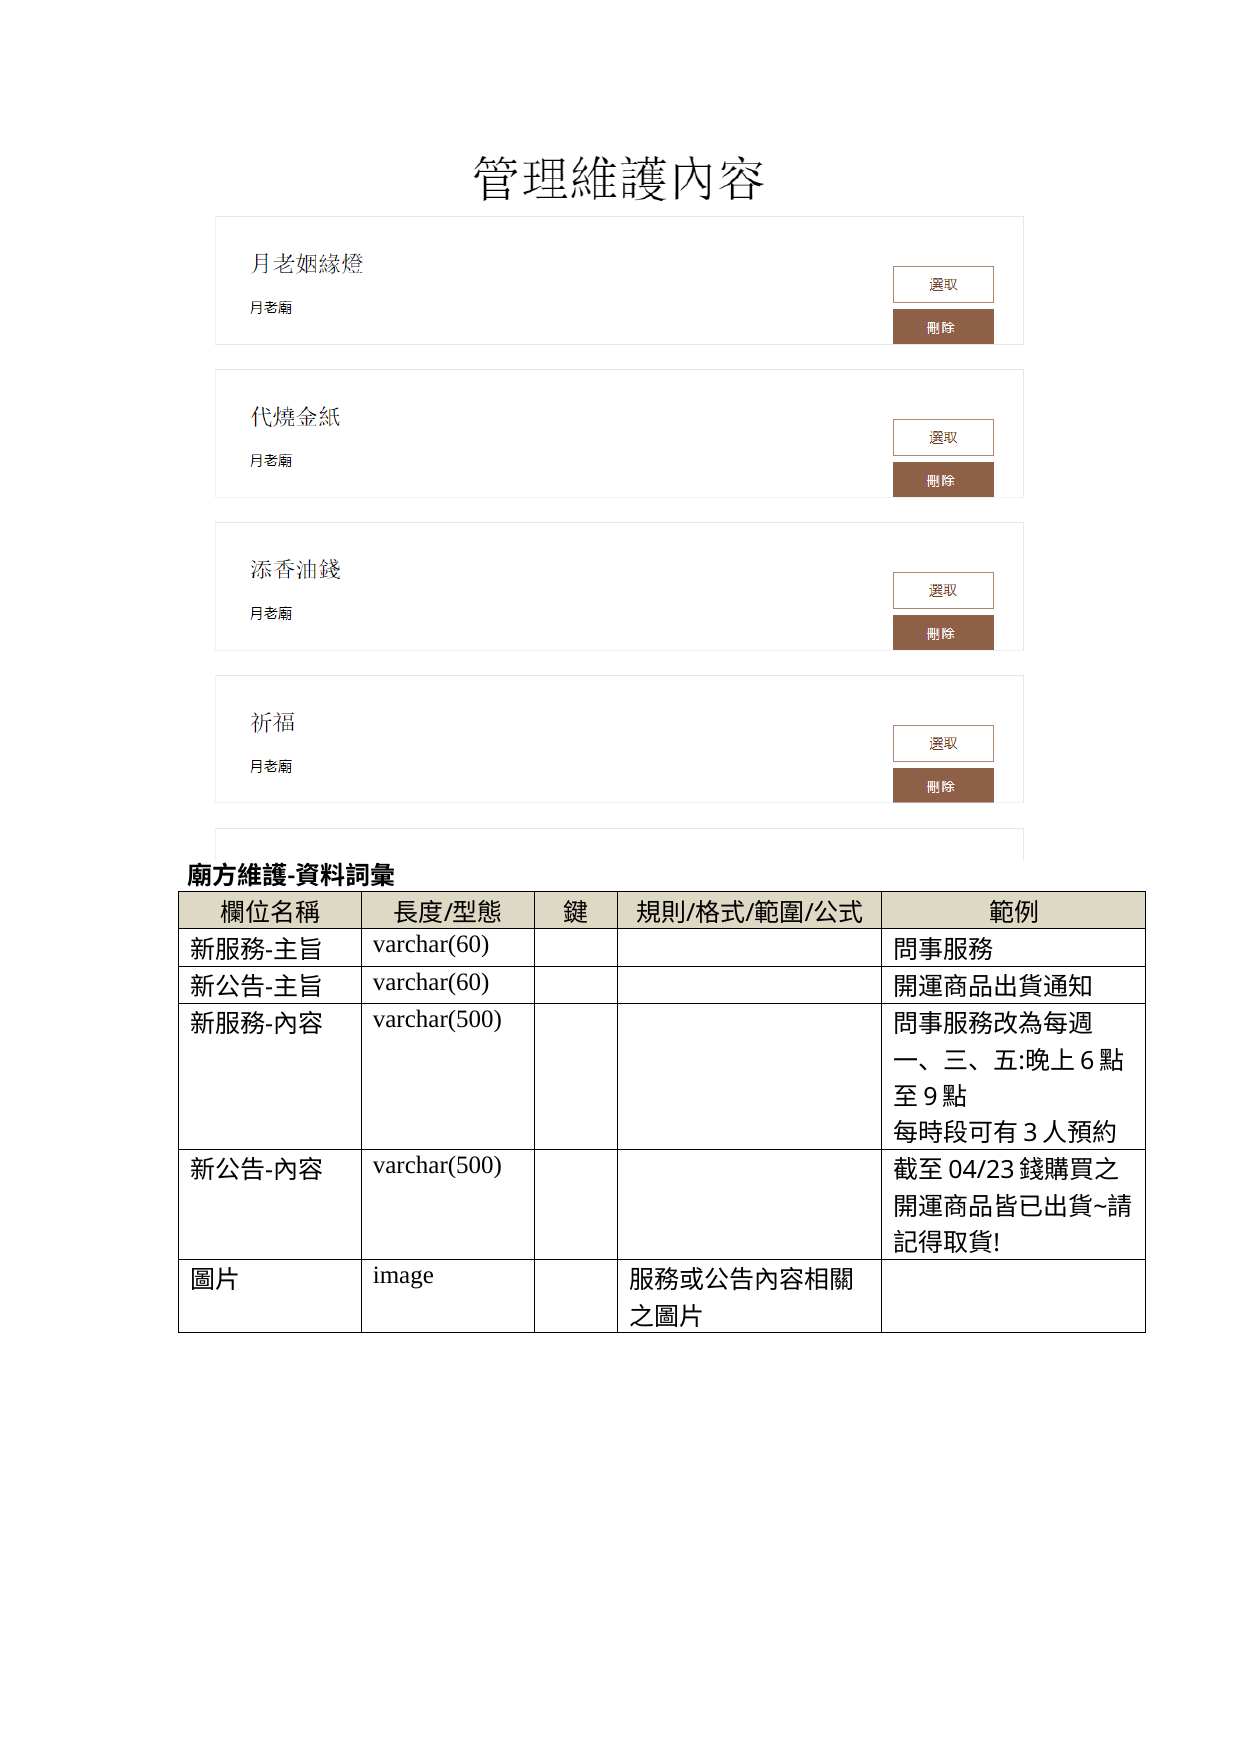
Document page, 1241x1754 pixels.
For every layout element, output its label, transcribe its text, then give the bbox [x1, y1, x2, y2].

table_cell [179, 929, 361, 966]
table_cell varchar(500) [362, 1150, 534, 1259]
table_cell [535, 1260, 617, 1332]
table_cell [179, 1260, 361, 1332]
table_cell [535, 929, 617, 966]
table_cell [535, 967, 617, 1003]
table_header [882, 892, 1145, 928]
table_cell [882, 1150, 1145, 1259]
table_cell [882, 929, 1145, 966]
table_cell varchar(60) [362, 967, 534, 1003]
table_cell [535, 1150, 617, 1259]
table_cell [618, 1150, 881, 1259]
table_cell [179, 1150, 361, 1259]
table_cell [882, 967, 1145, 1003]
table_header [362, 892, 534, 928]
table_cell [618, 1260, 881, 1332]
table_cell [618, 1004, 881, 1149]
table_header [618, 892, 881, 928]
picture [187, 150, 1053, 861]
table_cell [882, 1004, 1145, 1149]
table_cell [618, 967, 881, 1003]
text 廟方維護-資料詞彙 [187, 861, 1053, 891]
table_header [535, 892, 617, 928]
table_cell [618, 929, 881, 966]
table_header [179, 892, 361, 928]
table_cell image [362, 1260, 534, 1332]
table_cell [535, 1004, 617, 1149]
table_cell varchar(500) [362, 1004, 534, 1149]
table_cell [882, 1260, 1145, 1332]
table_cell [179, 1004, 361, 1149]
table_cell [179, 967, 361, 1003]
table_cell varchar(60) [362, 929, 534, 966]
